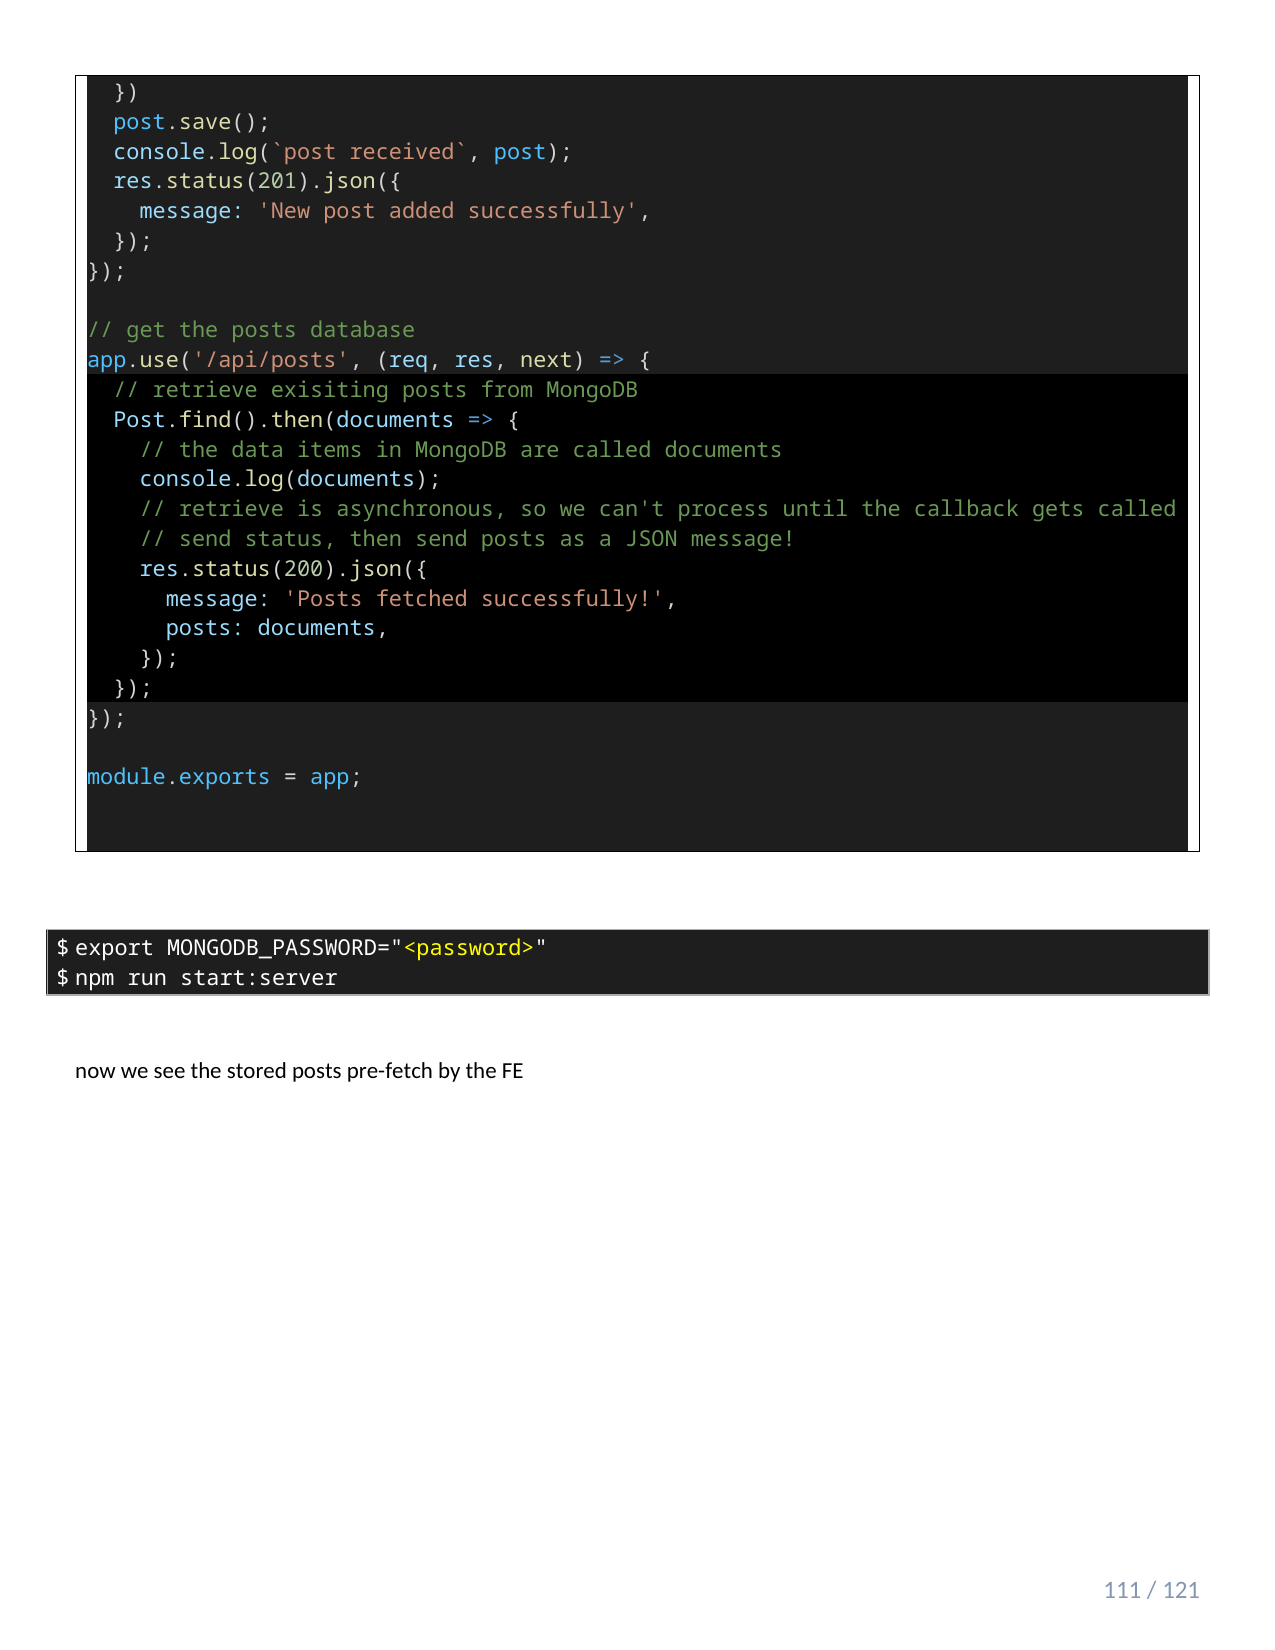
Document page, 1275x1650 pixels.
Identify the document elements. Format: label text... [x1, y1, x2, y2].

text now we see the stored posts pre-fetch by the FE [75, 1056, 1200, 1084]
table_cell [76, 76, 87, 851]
text export MONGODB_PASSWORD="<password>" [48, 930, 1208, 958]
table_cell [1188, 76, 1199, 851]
text npm run start:server [48, 958, 1208, 994]
